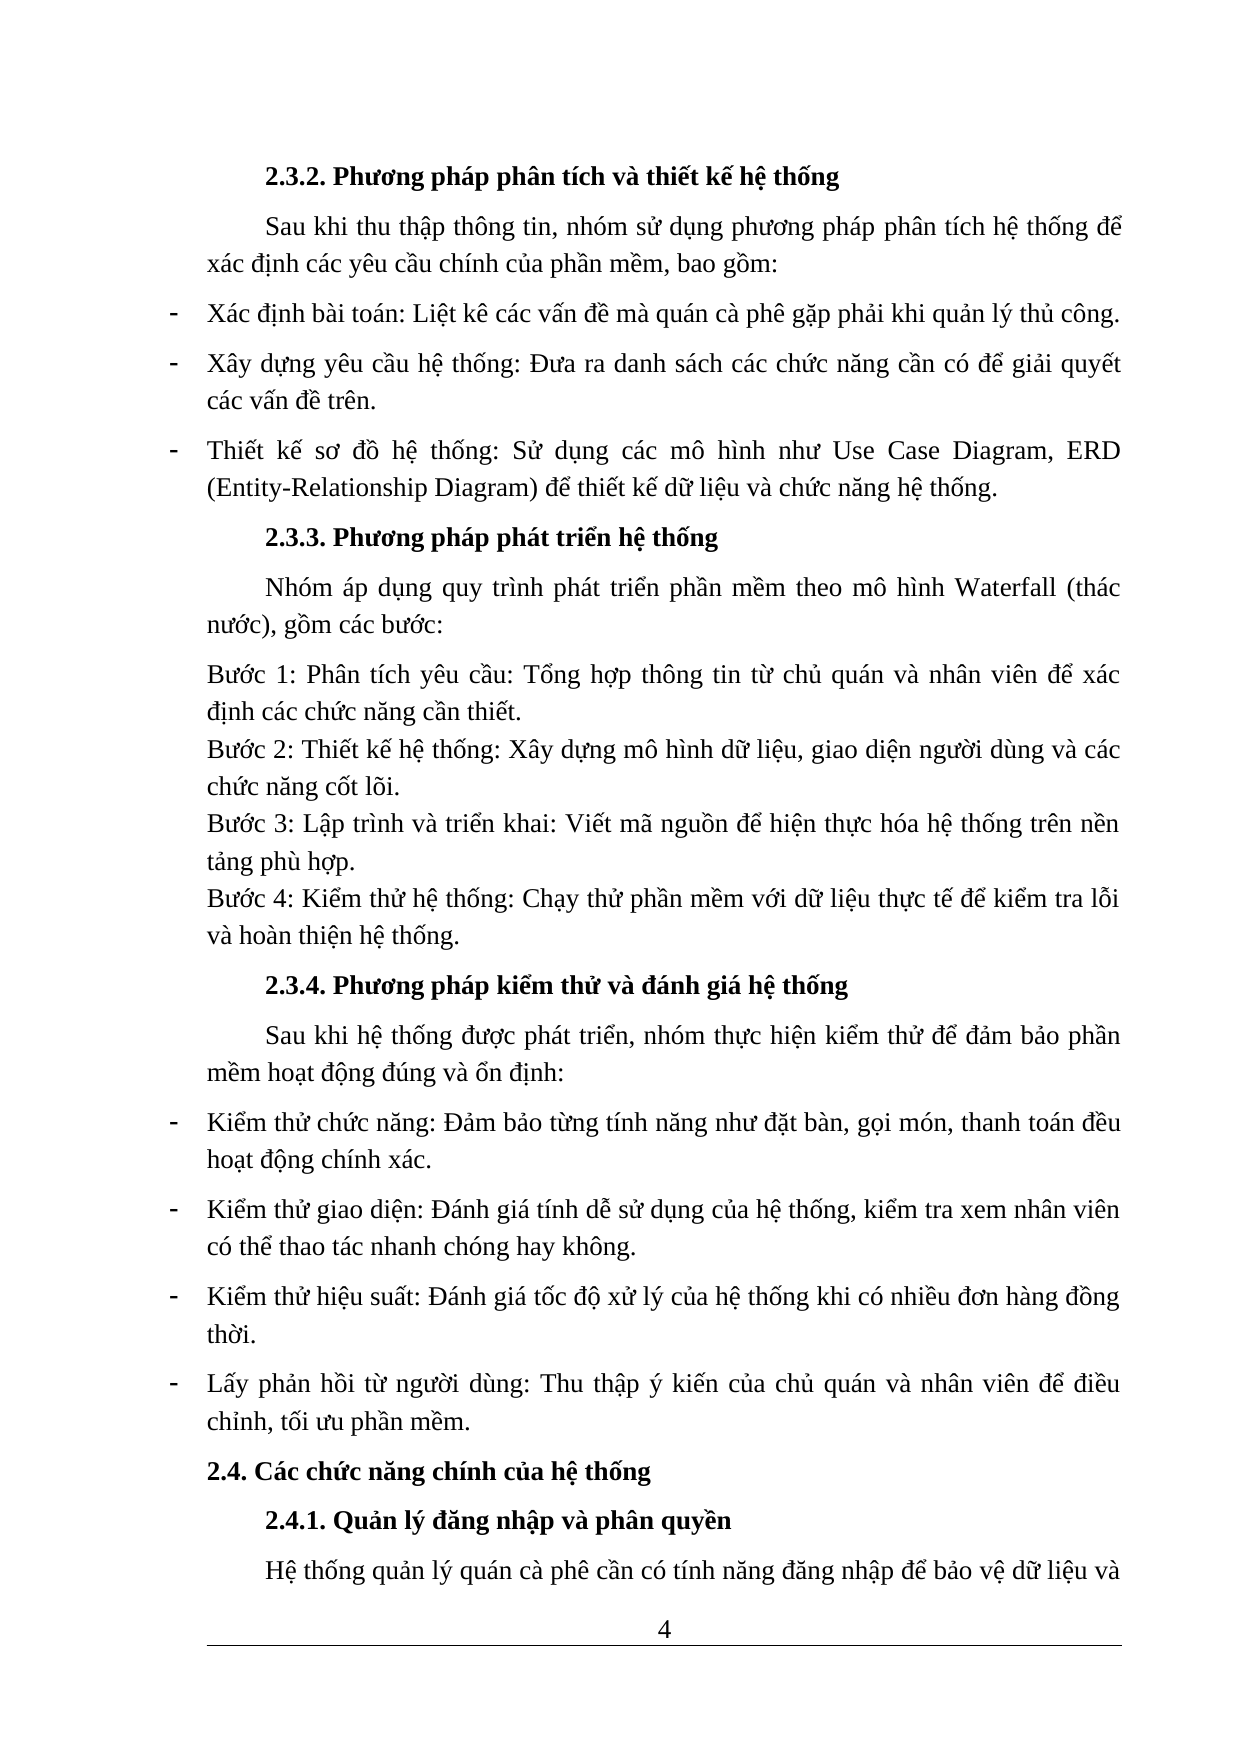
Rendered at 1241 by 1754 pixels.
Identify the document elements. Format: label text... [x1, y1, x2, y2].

text 2.3.2. Phương pháp phân tích và thiết kế hệ thống [207, 160, 1122, 191]
list Kiểm thử giao diện: Đánh giá tính dễ sử dụng của hệ thống, kiểm tra xem nhân viên có thể thao tác nhanh chóng hay không. [169, 1193, 1122, 1262]
text Sau khi thu thập thông tin, nhóm sử dụng phương pháp phân tích hệ thống để xác định các yêu cầu chính của phần mềm, bao gồm: [207, 210, 1122, 278]
list Lấy phản hồi từ người dùng: Thu thập ý kiến của chủ quán và nhân viên để điều chỉnh, tối ưu phần mềm. [169, 1367, 1122, 1436]
text 2.4.1. Quản lý đăng nhập và phân quyền [207, 1504, 1122, 1536]
list Kiểm thử hiệu suất: Đánh giá tốc độ xử lý của hệ thống khi có nhiều đơn hàng đồng thời. [169, 1280, 1122, 1349]
list Xác định bài toán: Liệt kê các vấn đề mà quán cà phê gặp phải khi quản lý thủ công. [169, 297, 1122, 328]
text Bước 4: Kiểm thử hệ thống: Chạy thử phần mềm với dữ liệu thực tế để kiểm tra lỗi và hoàn thiện hệ thống. [207, 882, 1122, 950]
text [207, 1554, 1122, 1585]
text Bước 3: Lập trình và triển khai: Viết mã nguồn để hiện thực hóa hệ thống trên nền tảng phù hợp. [207, 807, 1122, 876]
list Kiểm thử chức năng: Đảm bảo từng tính năng như đặt bàn, gọi món, thanh toán đều hoạt động chính xác. [169, 1106, 1122, 1174]
text Nhóm áp dụng quy trình phát triển phần mềm theo mô hình Waterfall (thác nước), gồm các bước: [207, 571, 1122, 639]
text Bước 1: Phân tích yêu cầu: Tổng hợp thông tin từ chủ quán và nhân viên để xác định các chức năng cần thiết. [207, 658, 1122, 727]
list Thiết kế sơ đồ hệ thống: Sử dụng các mô hình như Use Case Diagram, ERD (Entity-Relationship Diagram) để thiết kế dữ liệu và chức năng hệ thống. [169, 434, 1122, 503]
text Sau khi hệ thống được phát triển, nhóm thực hiện kiểm thử để đảm bảo phần mềm hoạt động đúng và ổn định: [207, 1019, 1122, 1087]
text 2.4. Các chức năng chính của hệ thống [207, 1455, 1122, 1486]
list Xây dựng yêu cầu hệ thống: Đưa ra danh sách các chức năng cần có để giải quyết các vấn đề trên. [169, 347, 1122, 416]
text Bước 2: Thiết kế hệ thống: Xây dựng mô hình dữ liệu, giao diện người dùng và các chức năng cốt lõi. [207, 733, 1122, 801]
text 2.3.3. Phương pháp phát triển hệ thống [207, 521, 1122, 552]
text 2.3.4. Phương pháp kiểm thử và đánh giá hệ thống [207, 969, 1122, 1000]
